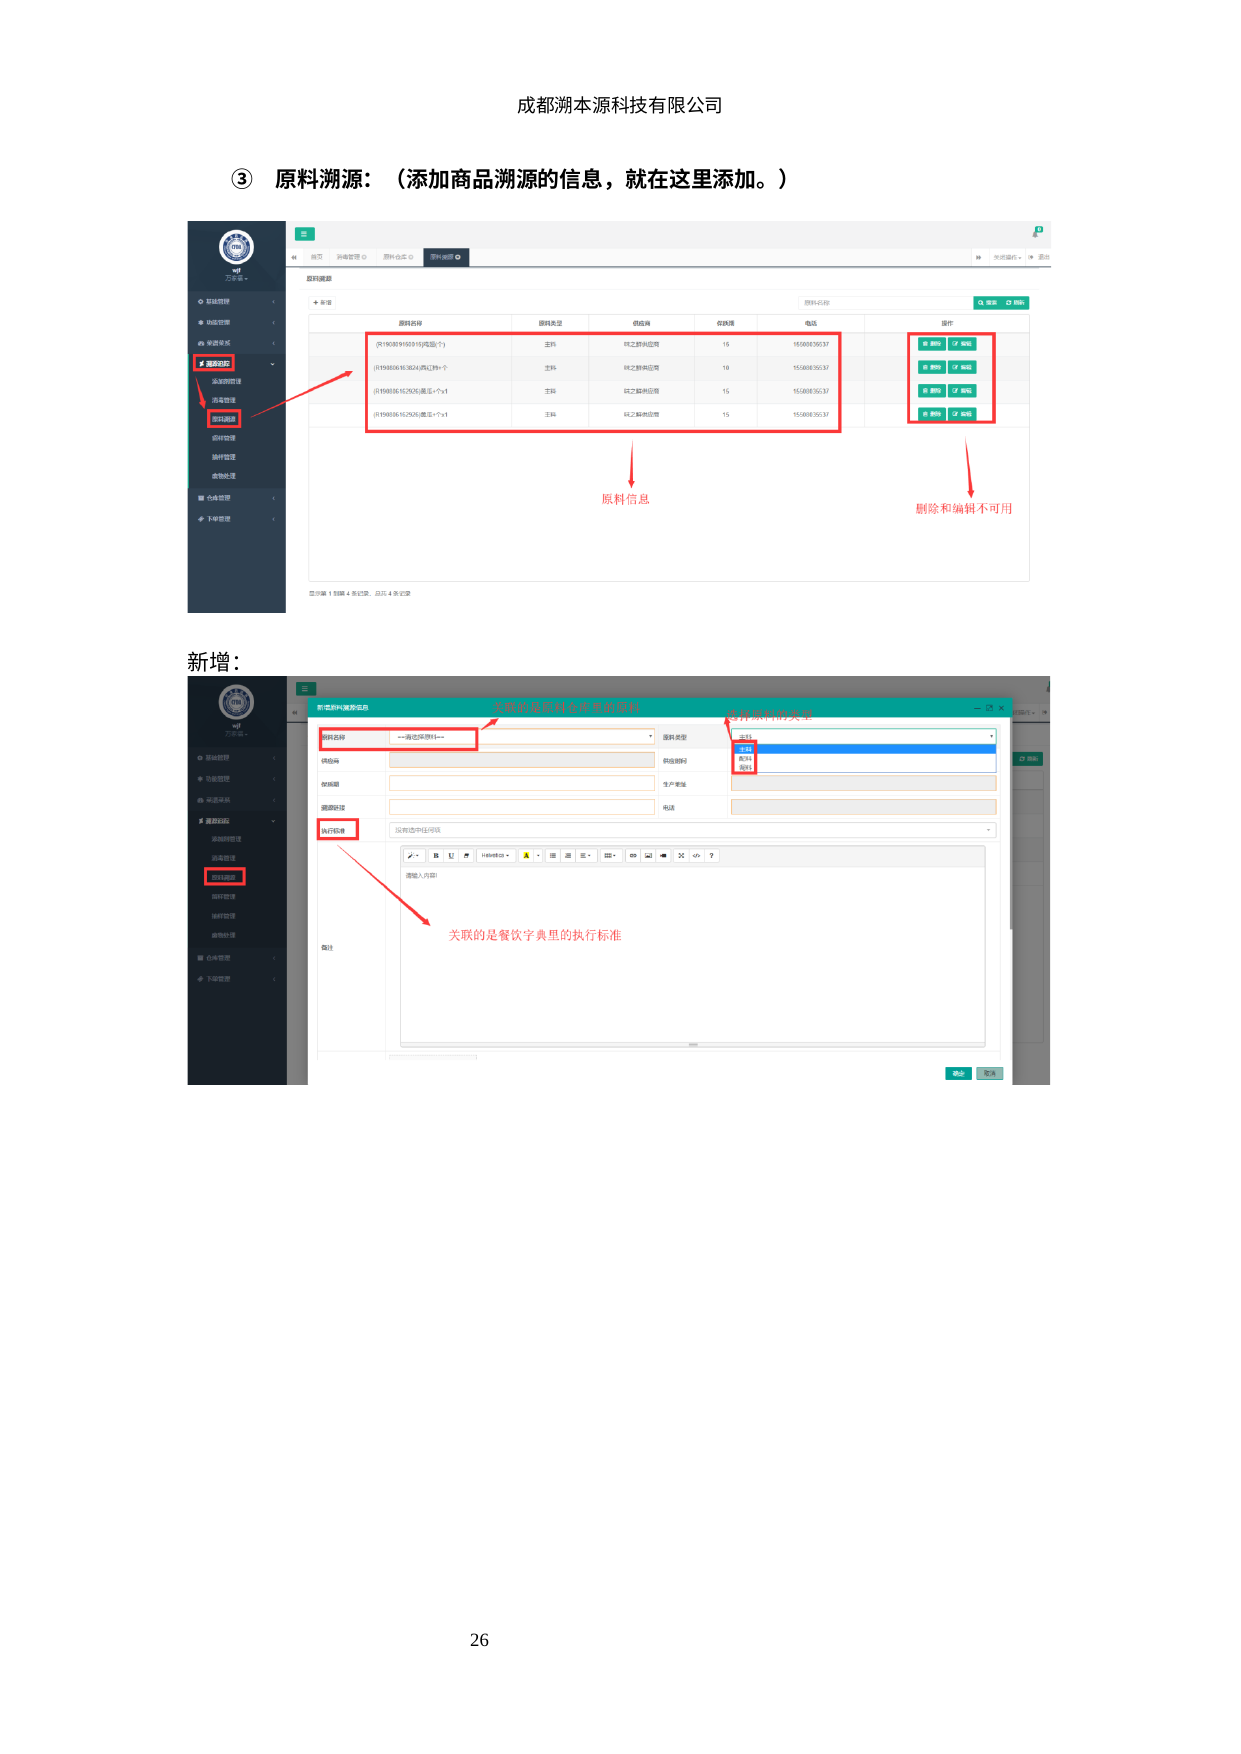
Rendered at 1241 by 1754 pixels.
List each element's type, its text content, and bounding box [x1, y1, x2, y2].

subtitle 原料溯源：（添加商品溯源的信息，就在这里添加。） [187, 162, 1053, 194]
picture [187, 676, 1050, 1085]
picture [187, 221, 1052, 613]
text 新增： [187, 644, 1053, 677]
